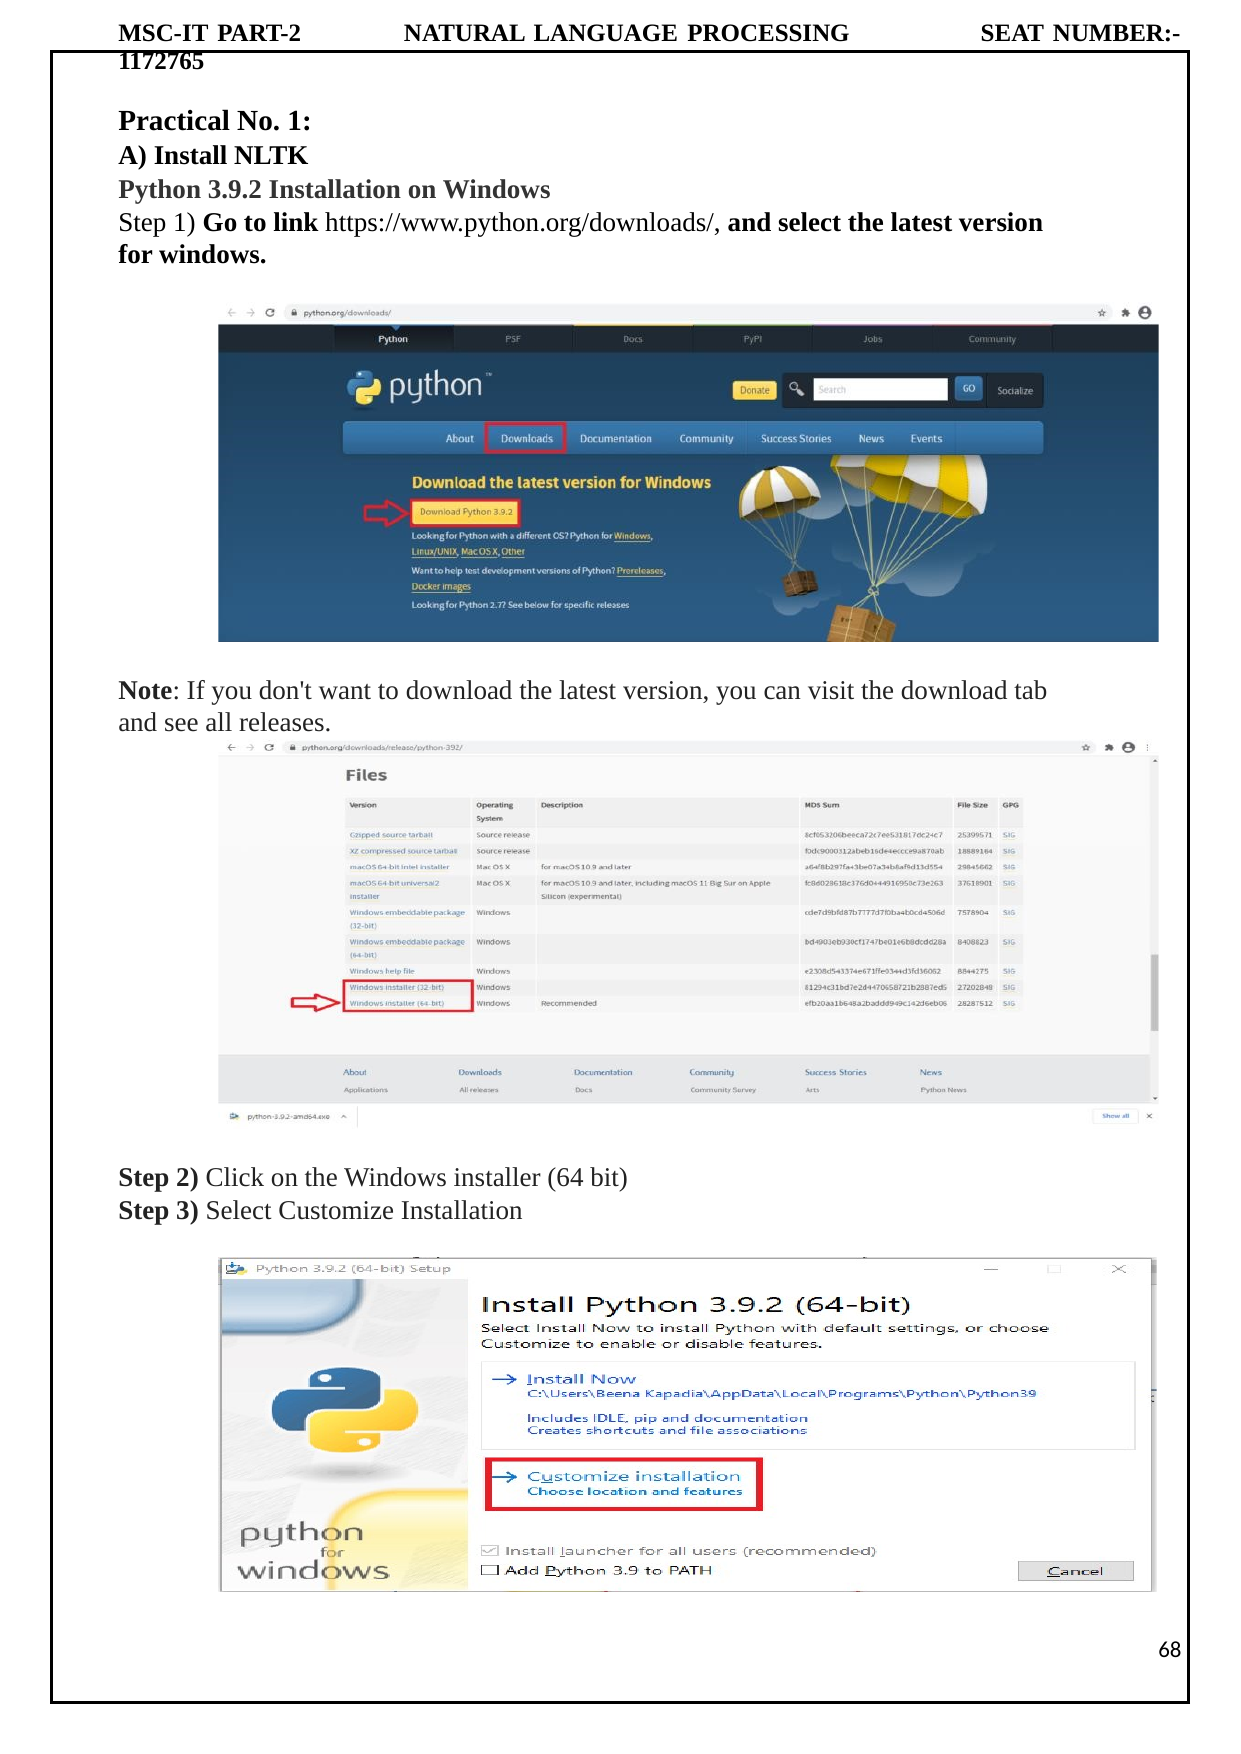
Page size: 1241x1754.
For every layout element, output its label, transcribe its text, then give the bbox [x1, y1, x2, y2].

text A) Install NLTK [118, 139, 1050, 171]
picture [218, 302, 1159, 642]
text Step 2) Click on the Windows installer (64 bit) [118, 1161, 1070, 1192]
text Note: If you don't want to download the latest version, you can visit the download tab and see all releases. [118, 674, 1070, 737]
text Python 3.9.2 Installation on Windows [118, 173, 1181, 204]
text Step 3) Select Customize Installation [118, 1194, 1070, 1226]
text Step 1) Go to link https://www.python.org/downloads/, and select the latest version for windows. [118, 207, 1050, 270]
text Practical No. 1: [118, 103, 1050, 137]
picture [218, 739, 1159, 1129]
picture [218, 1257, 1157, 1592]
